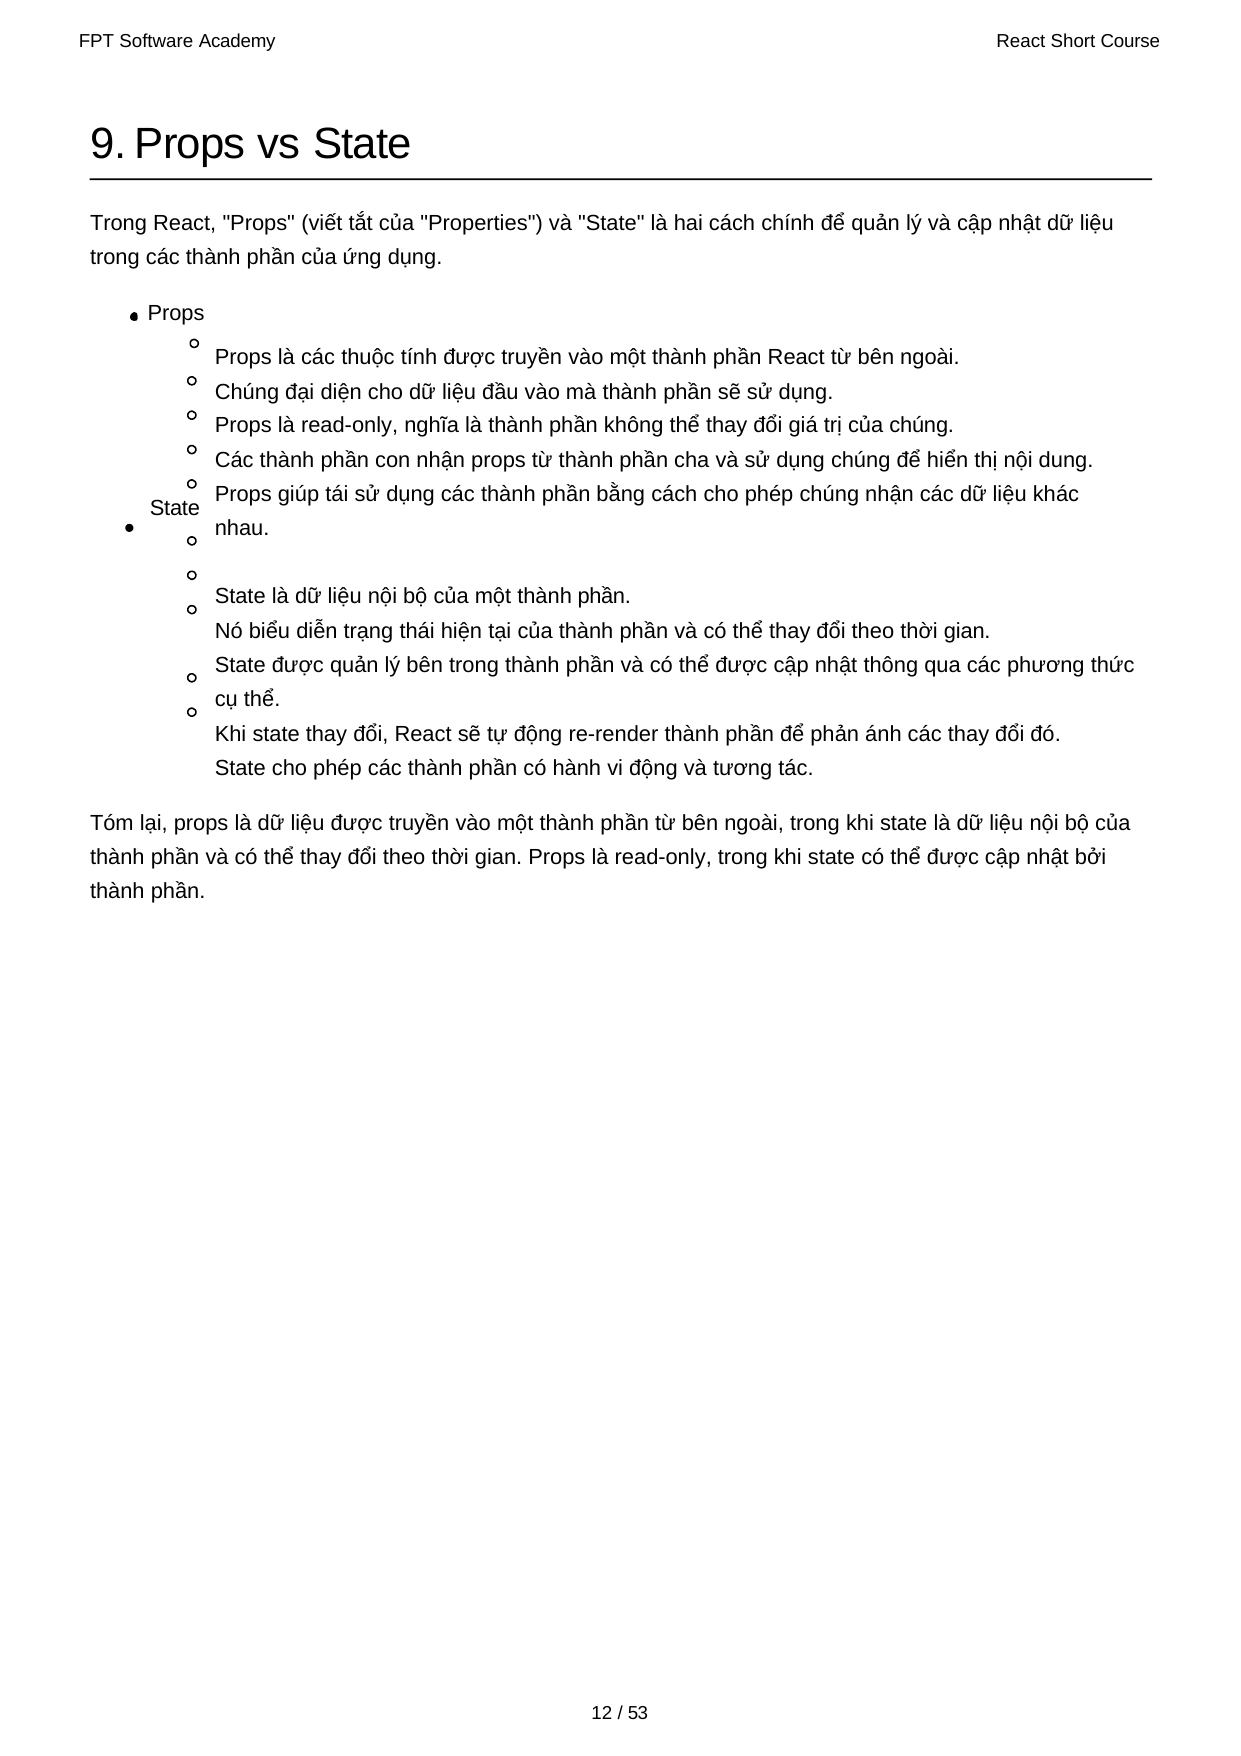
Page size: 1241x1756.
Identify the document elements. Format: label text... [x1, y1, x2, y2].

picture [130, 312, 138, 321]
text Props là các thuộc tính được truyền vào một thành phần React từ bên ngoài. Chúng đại diện cho dữ liệu đầu vào mà thành phần sẽ sử dụng. [214, 344, 1005, 404]
text State được quản lý bên trong thành phần và có thể được cập nhật thông qua các phương thức cụ thể. [214, 652, 1138, 712]
subtitle Props vs State [90, 117, 1165, 167]
text Tóm lại, props là dữ liệu được truyền vào một thành phần từ bên ngoài, trong khi state là dữ liệu nội bộ của thành phần và có thể thay đổi theo thời gian. Props là read-only, trong khi state có thể được cập nhật bởi thành phần. [90, 810, 1148, 903]
text Các thành phần con nhận props từ thành phần cha và sử dụng chúng để hiển thị nội dung. Props giúp tái sử dụng các thành phần bằng cách cho phép chúng nhận các dữ liệu khác nhau. [214, 447, 1138, 540]
text Nó biểu diễn trạng thái hiện tại của thành phần và có thể thay đổi theo thời gian. [214, 618, 1165, 643]
text Trong React, "Props" (viết tắt của "Properties") và "State" là hai cách chính để quản lý và cập nhật dữ liệu trong các thành phần của ứng dụng. [90, 210, 1130, 269]
text Khi state thay đổi, React sẽ tự động re-render thành phần để phản ánh các thay đổi đó. State cho phép các thành phần có hành vi động và tương tác. [214, 721, 1094, 780]
text State [79, 494, 200, 520]
text Props [79, 300, 204, 325]
text State là dữ liệu nội bộ của một thành phần. [214, 583, 1165, 608]
text Props là read-only, nghĩa là thành phần không thể thay đổi giá trị của chúng. [214, 413, 1165, 437]
